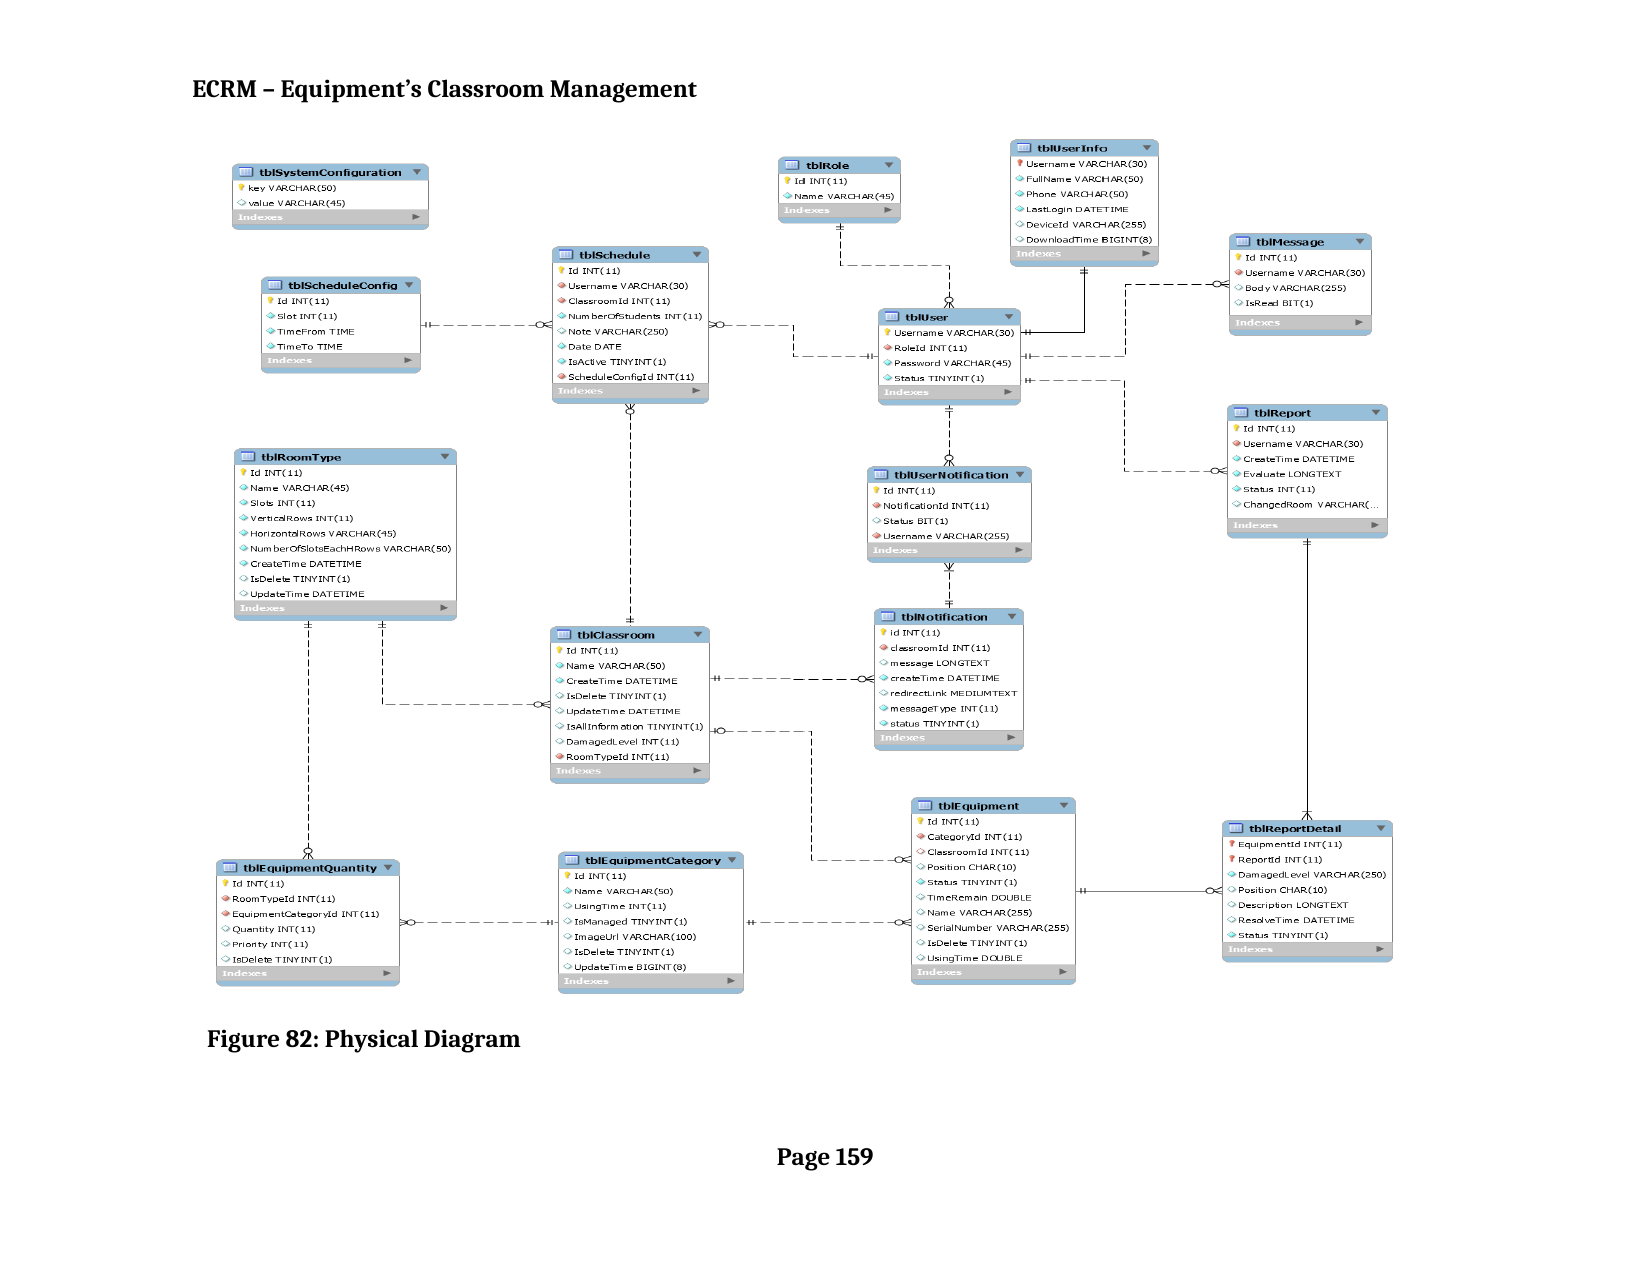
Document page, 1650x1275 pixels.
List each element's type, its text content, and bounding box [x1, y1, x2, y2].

picture [206, 132, 1403, 1000]
